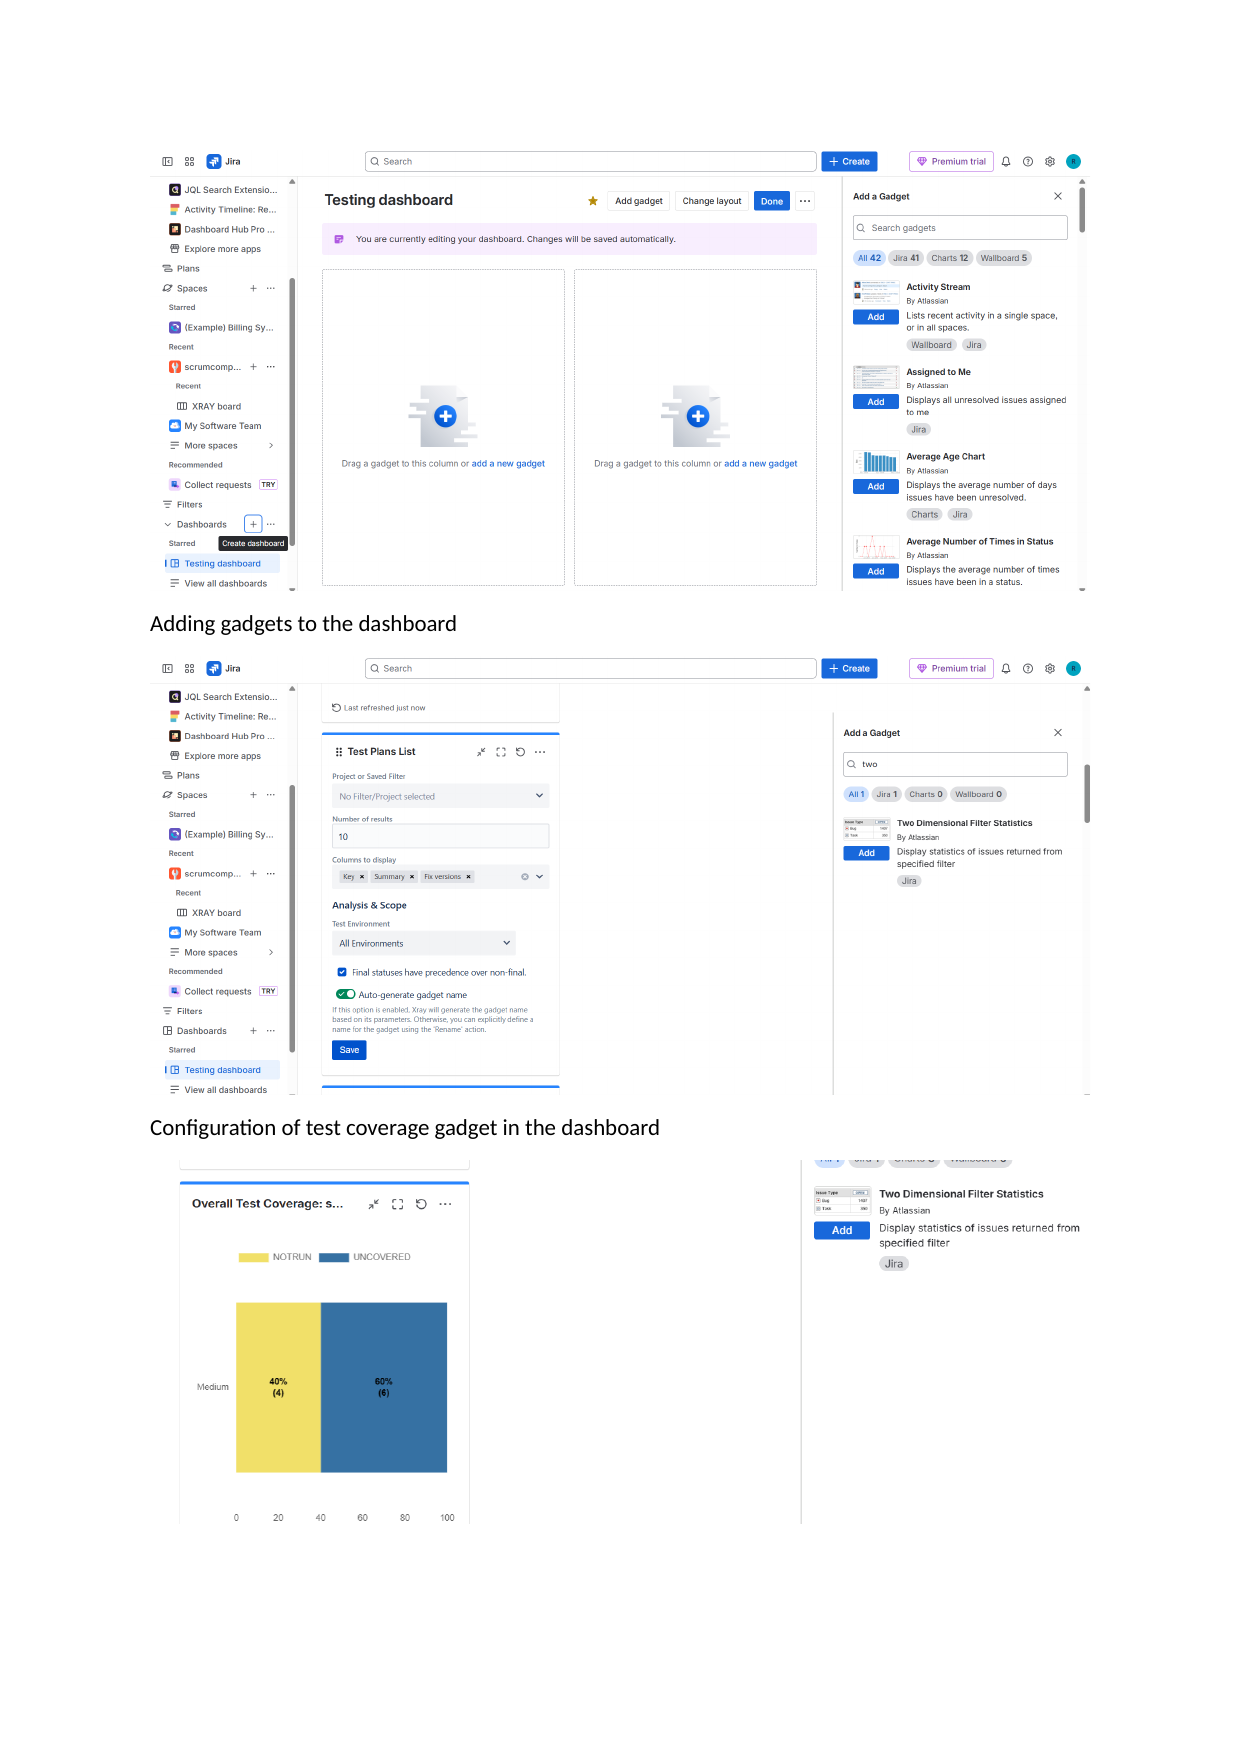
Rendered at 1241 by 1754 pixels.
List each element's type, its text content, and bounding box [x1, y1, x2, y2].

text Adding gadgets to the dashboard [150, 609, 1090, 637]
picture [150, 656, 1091, 1095]
picture [150, 150, 1091, 591]
text Configuration of test coverage gadget in the dashboard [150, 1113, 1090, 1141]
picture [150, 1160, 1091, 1524]
